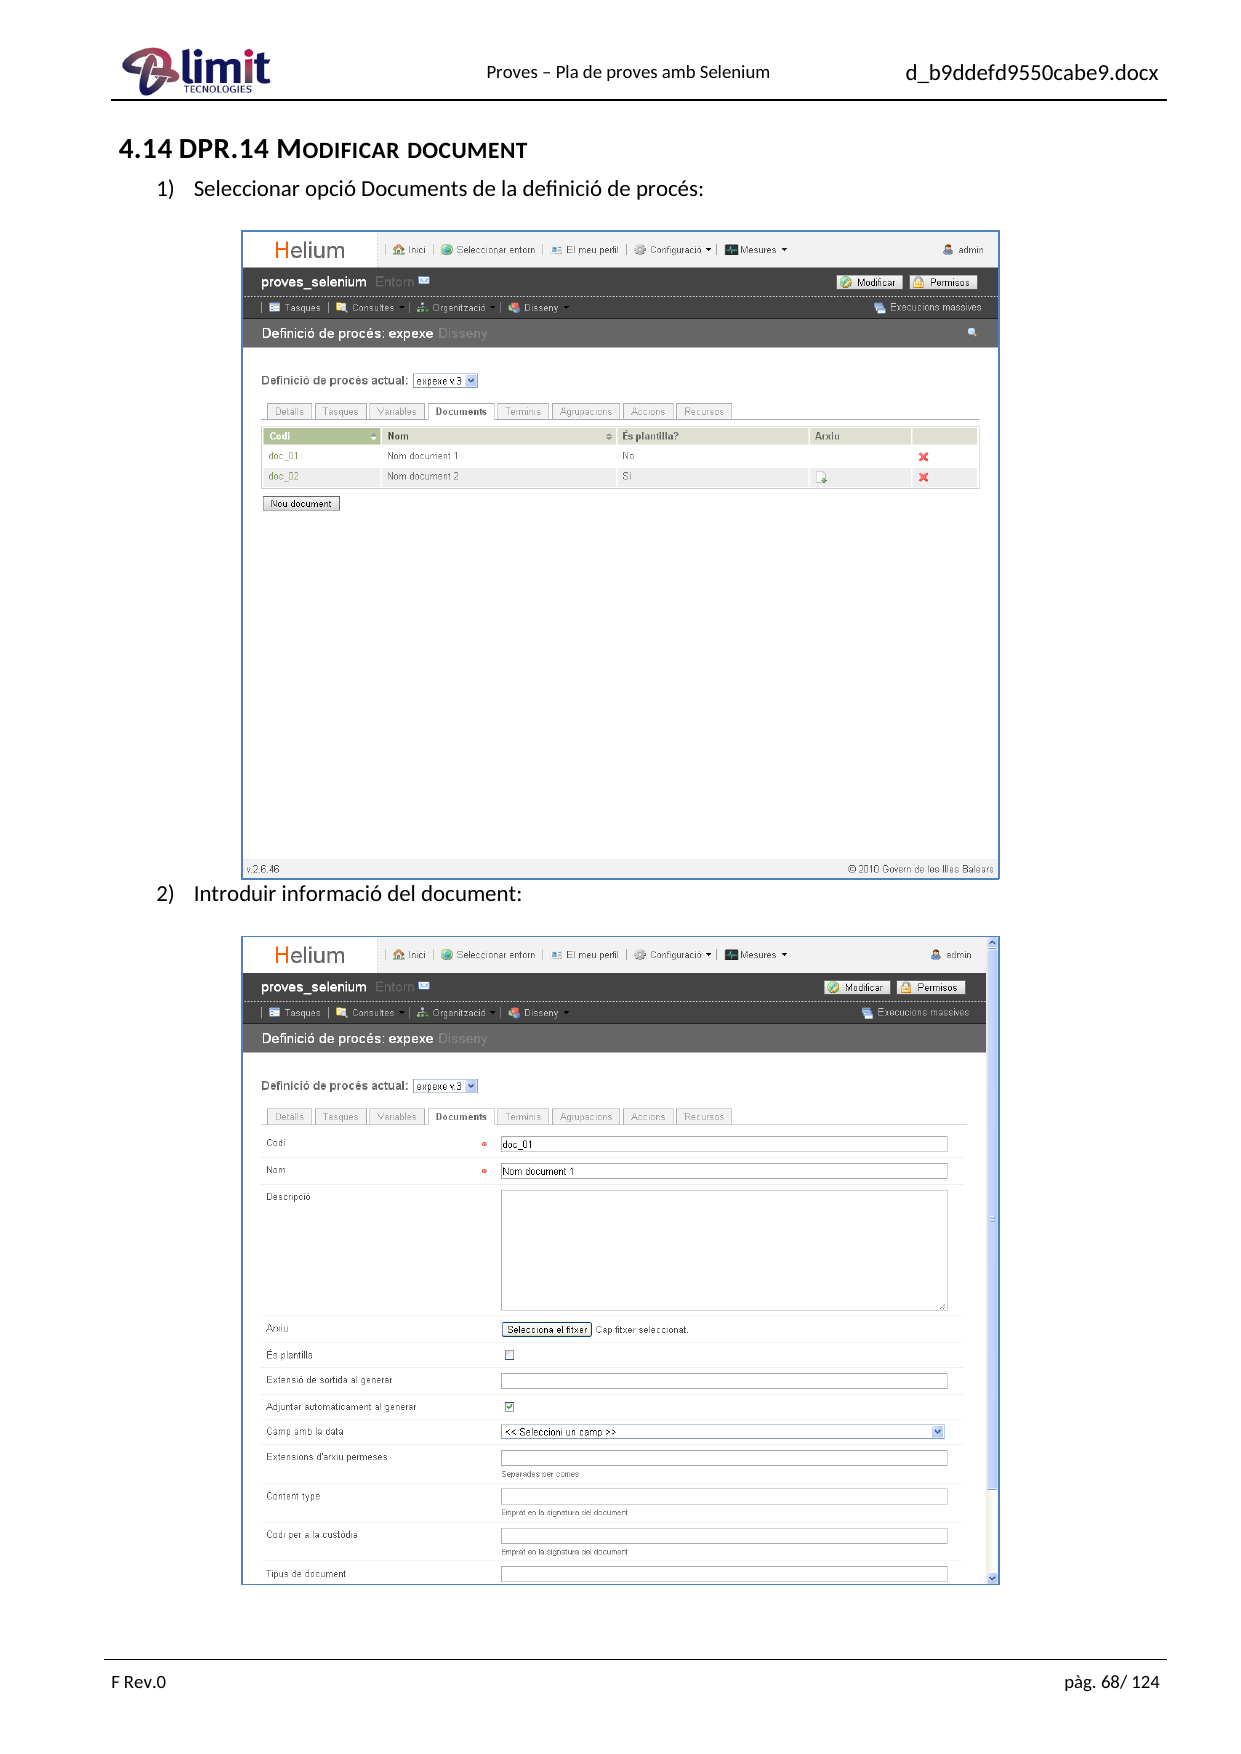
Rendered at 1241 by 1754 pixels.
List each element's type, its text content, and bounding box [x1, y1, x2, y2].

picture [243, 938, 998, 1584]
list Introduir informació del document: [156, 880, 1122, 908]
list Seleccionar opció Documents de la definició de procés: [156, 174, 1122, 202]
subtitle DPR.14 Modificar document [118, 131, 1122, 166]
picture [118, 45, 275, 100]
picture [243, 232, 998, 879]
